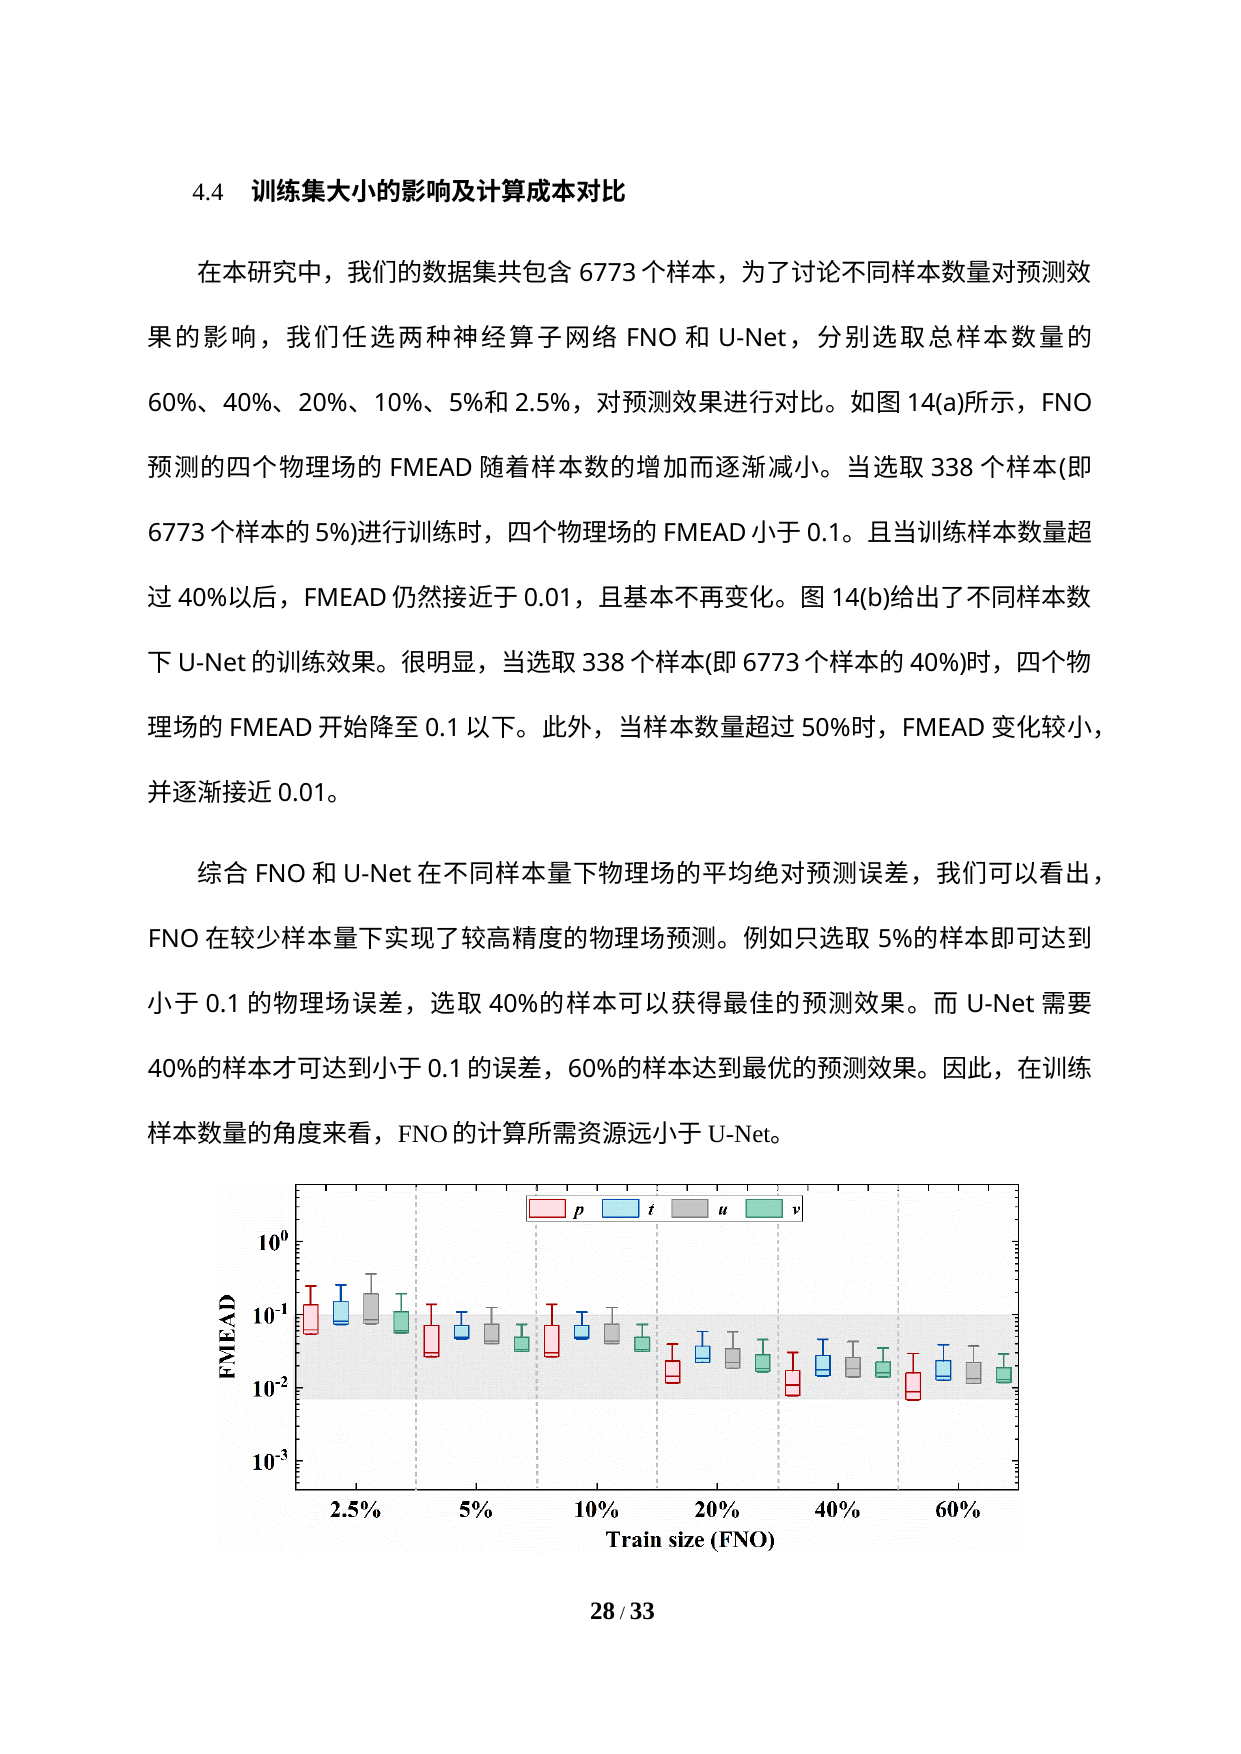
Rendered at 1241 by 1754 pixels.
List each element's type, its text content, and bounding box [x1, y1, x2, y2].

text 训练集大小的影响及计算成本对比 [192, 157, 1092, 222]
text 在本研究中，我们的数据集共包含6773个样本，为了讨论不同样本数量对预测效果的影响，我们任选两种神经算子网络FNO和U-Net，分别选取总样本数量的60%、40%、20%、10%、5%和2.5%，对预测效果进行对比。如图14(a)所示，FNO预测的四个物理场的FMEAD随着样本数的增加而逐渐减小。当选取338个样本(即6773个样本的5%)进行训练时，四个物理场的FMEAD小于0.1。且当训练样本数量超过40%以后，FMEAD仍然接近于0.01，且基本不再变化。图14(b)给出了不同样本数下U-Net的训练效果。很明显，当选取338个样本(即6773个样本的40%)时，四个物理场的FMEAD开始降至0.1以下。此外，当样本数量超过50%时，FMEAD变化较小，并逐渐接近0.01。 [148, 238, 1092, 823]
picture [216, 1180, 1025, 1553]
text 综合FNO和U-Net在不同样本量下物理场的平均绝对预测误差，我们可以看出，FNO在较少样本量下实现了较高精度的物理场预测。例如只选取5%的样本即可达到小于0.1的物理场误差，选取40%的样本可以获得最佳的预测效果。而U-Net需要40%的样本才可达到小于0.1的误差，60%的样本达到最优的预测效果。因此，在训练样本数量的角度来看，FNO的计算所需资源远小于U-Net。 [148, 839, 1092, 1164]
